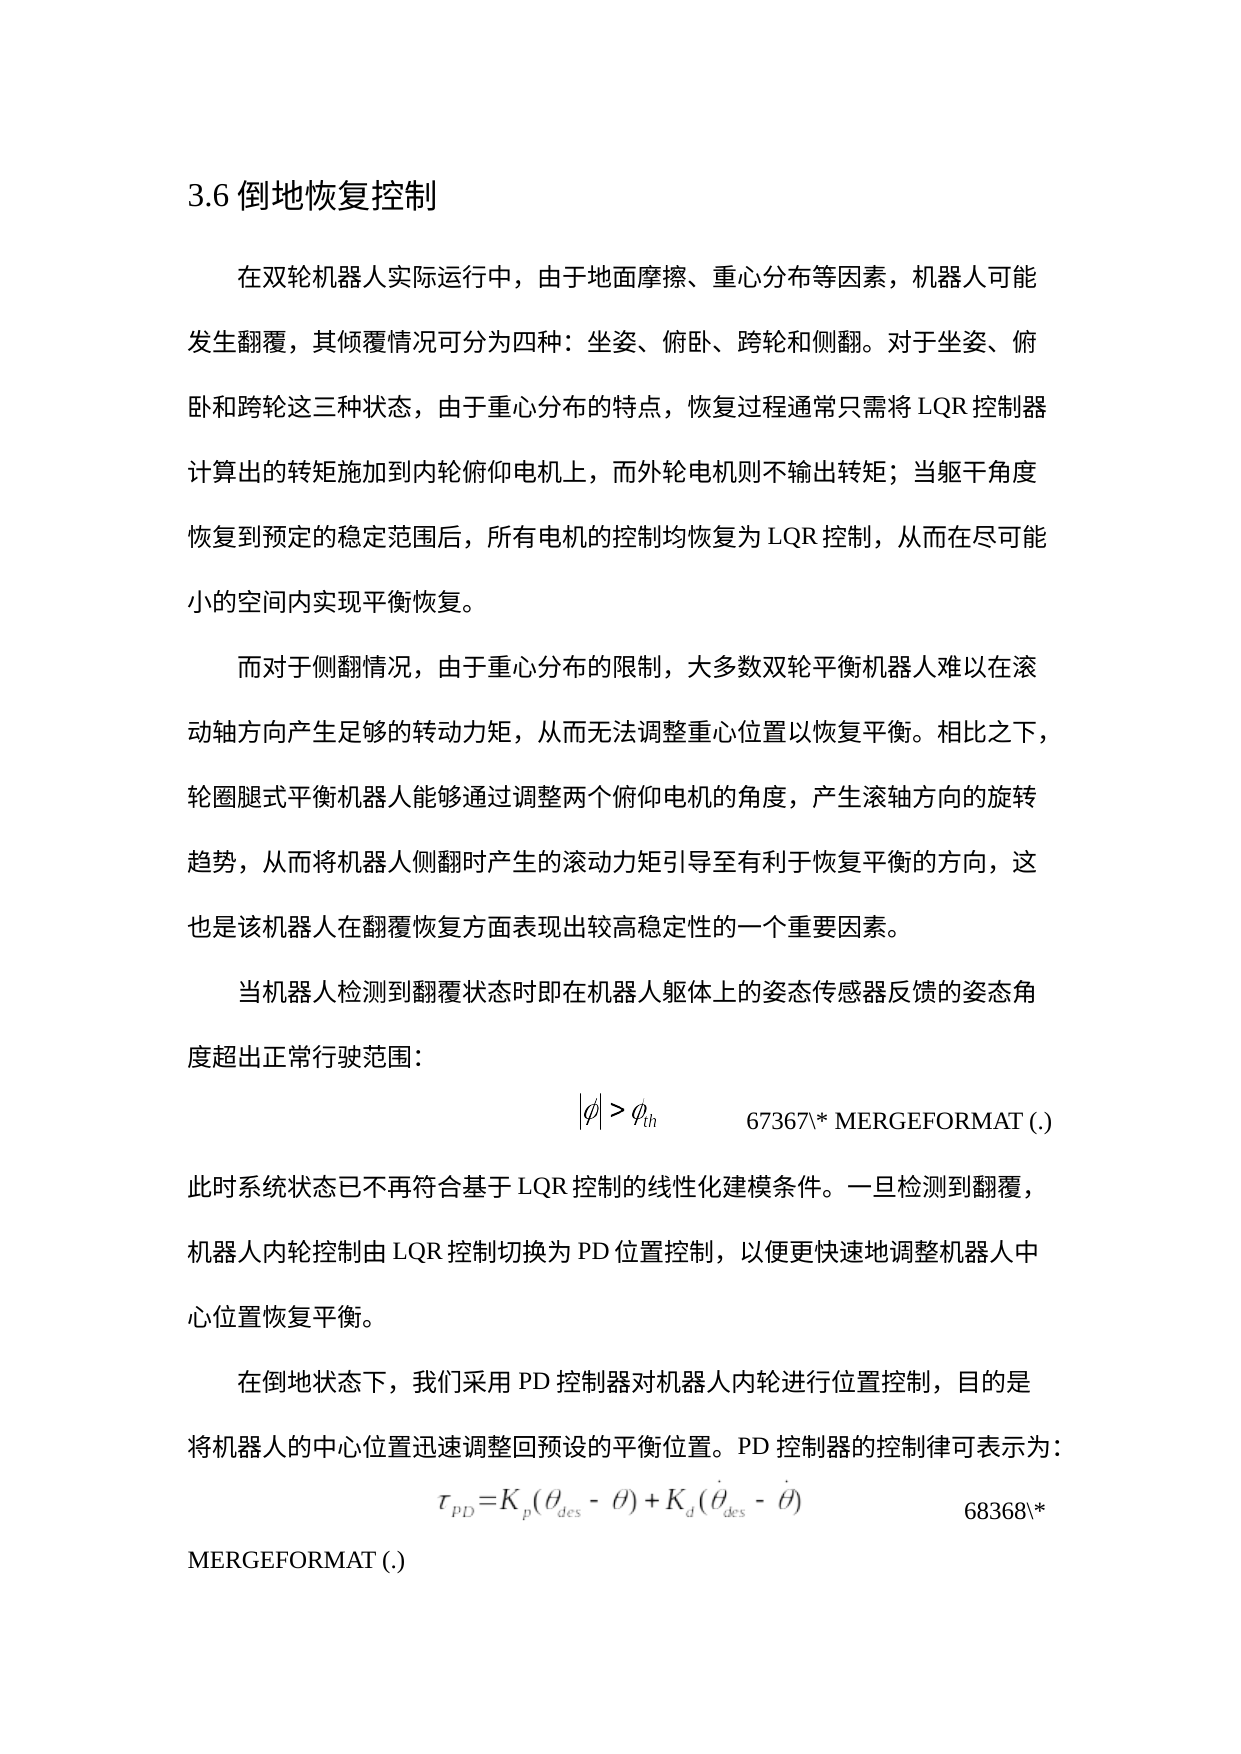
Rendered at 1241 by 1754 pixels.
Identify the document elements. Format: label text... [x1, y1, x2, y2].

text 此时系统状态已不再符合基于LQR控制的线性化建模条件。一旦检测到翻覆，机器人内轮控制由LQR控制切换为PD位置控制，以便更快速地调整机器人中心位置恢复平衡。 [187, 1153, 1053, 1348]
text 当机器人检测到翻覆状态时即在机器人躯体上的姿态传感器反馈的姿态角度超出正常行驶范围： [187, 958, 1053, 1088]
text 在倒地状态下，我们采用 PD 控制器对机器人内轮进行位置控制，目的是将机器人的中心位置迅速调整回预设的平衡位置。PD 控制器的控制律可表示为： [187, 1348, 1053, 1478]
text 在双轮机器人实际运行中，由于地面摩擦、重心分布等因素，机器人可能发生翻覆，其倾覆情况可分为四种：坐姿、俯卧、跨轮和侧翻。对于坐姿、俯卧和跨轮这三种状态，由于重心分布的特点，恢复过程通常只需将LQR控制器计算出的转矩施加到内轮俯仰电机上，而外轮电机则不输出转矩；当躯干角度恢复到预定的稳定范围后，所有电机的控制均恢复为LQR控制，从而在尽可能小的空间内实现平衡恢复。 [187, 243, 1053, 633]
subtitle 倒地恢复控制 [187, 162, 1053, 227]
text 而对于侧翻情况，由于重心分布的限制，大多数双轮平衡机器人难以在滚动轴方向产生足够的转动力矩，从而无法调整重心位置以恢复平衡。相比之下，轮圈腿式平衡机器人能够通过调整两个俯仰电机的角度，产生滚轴方向的旋转趋势，从而将机器人侧翻时产生的滚动力矩引导至有利于恢复平衡的方向，这也是该机器人在翻覆恢复方面表现出较高稳定性的一个重要因素。 [187, 633, 1053, 958]
